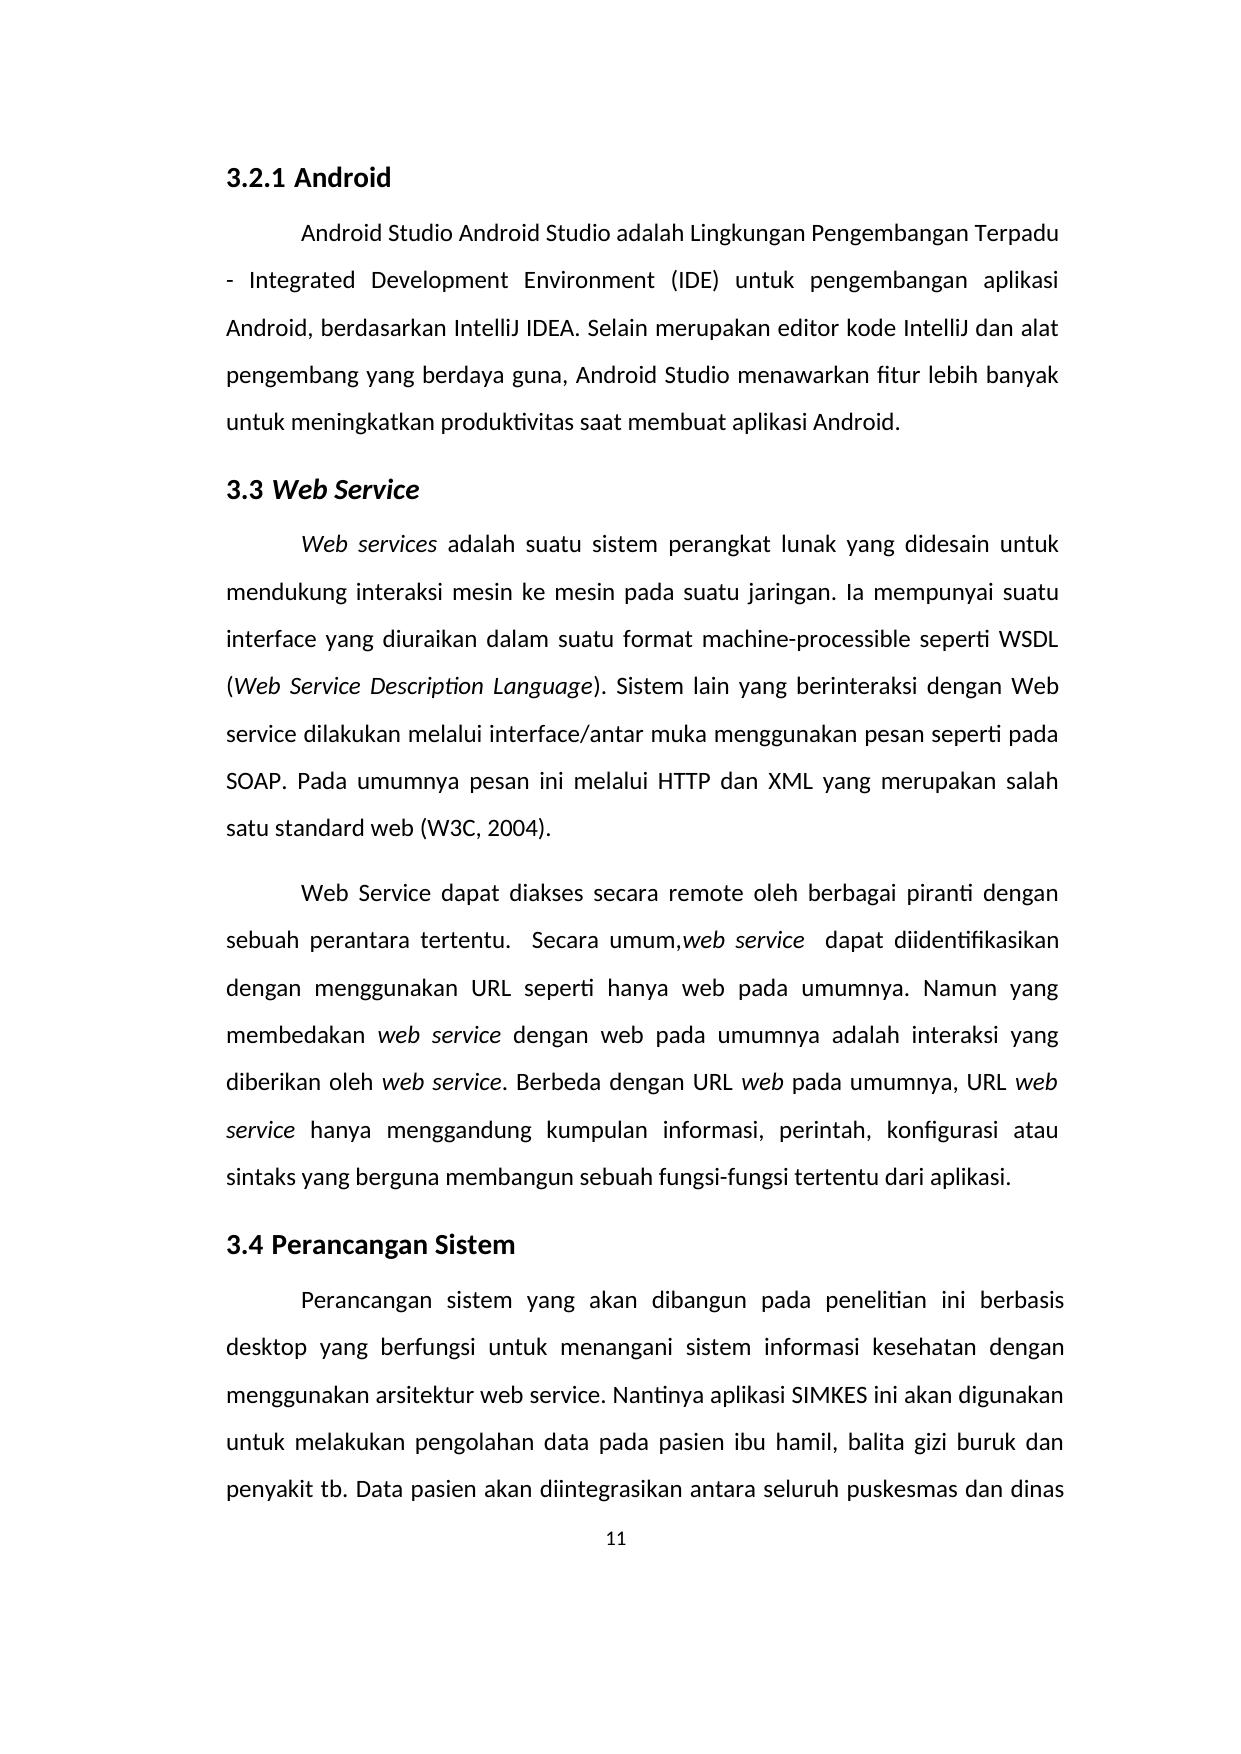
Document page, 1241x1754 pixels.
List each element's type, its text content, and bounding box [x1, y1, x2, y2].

subtitle 3.4 Perancangan Sistem [226, 1226, 1092, 1262]
text Android Studio Android Studio adalah Lingkungan Pengembangan Terpadu - Integrated Development Environment (IDE) untuk pengembangan aplikasi Android, berdasarkan IntelliJ IDEA. Selain merupakan editor kode IntelliJ dan alat pengembang yang berdaya guna, Android Studio menawarkan fitur lebih banyak untuk meningkatkan produktivitas saat membuat aplikasi Android. [226, 217, 1060, 437]
text Web Service dapat diakses secara remote oleh berbagai piranti dengan sebuah perantara tertentu. Secara umum,web service dapat diidentifikasikan dengan menggunakan URL seperti hanya web pada umumnya. Namun yang membedakan web service dengan web pada umumnya adalah interaksi yang diberikan oleh web service. Berbeda dengan URL web pada umumnya, URL web service hanya menggandung kumpulan informasi, perintah, konfigurasi atau sintaks yang berguna membangun sebuah fungsi-fungsi tertentu dari aplikasi. [226, 877, 1060, 1192]
subtitle 3.2.1 Android [226, 159, 1092, 195]
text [226, 1284, 1066, 1504]
subtitle 3.3 Web Service [226, 471, 1092, 507]
text Web services adalah suatu sistem perangkat lunak yang didesain untuk mendukung interaksi mesin ke mesin pada suatu jaringan. Ia mempunyai suatu interface yang diuraikan dalam suatu format machine-processible seperti WSDL (Web Service Description Language). Sistem lain yang berinteraksi dengan Web service dilakukan melalui interface/antar muka menggunakan pesan seperti pada SOAP. Pada umumnya pesan ini melalui HTTP dan XML yang merupakan salah satu standard web (W3C, 2004). [226, 529, 1060, 843]
